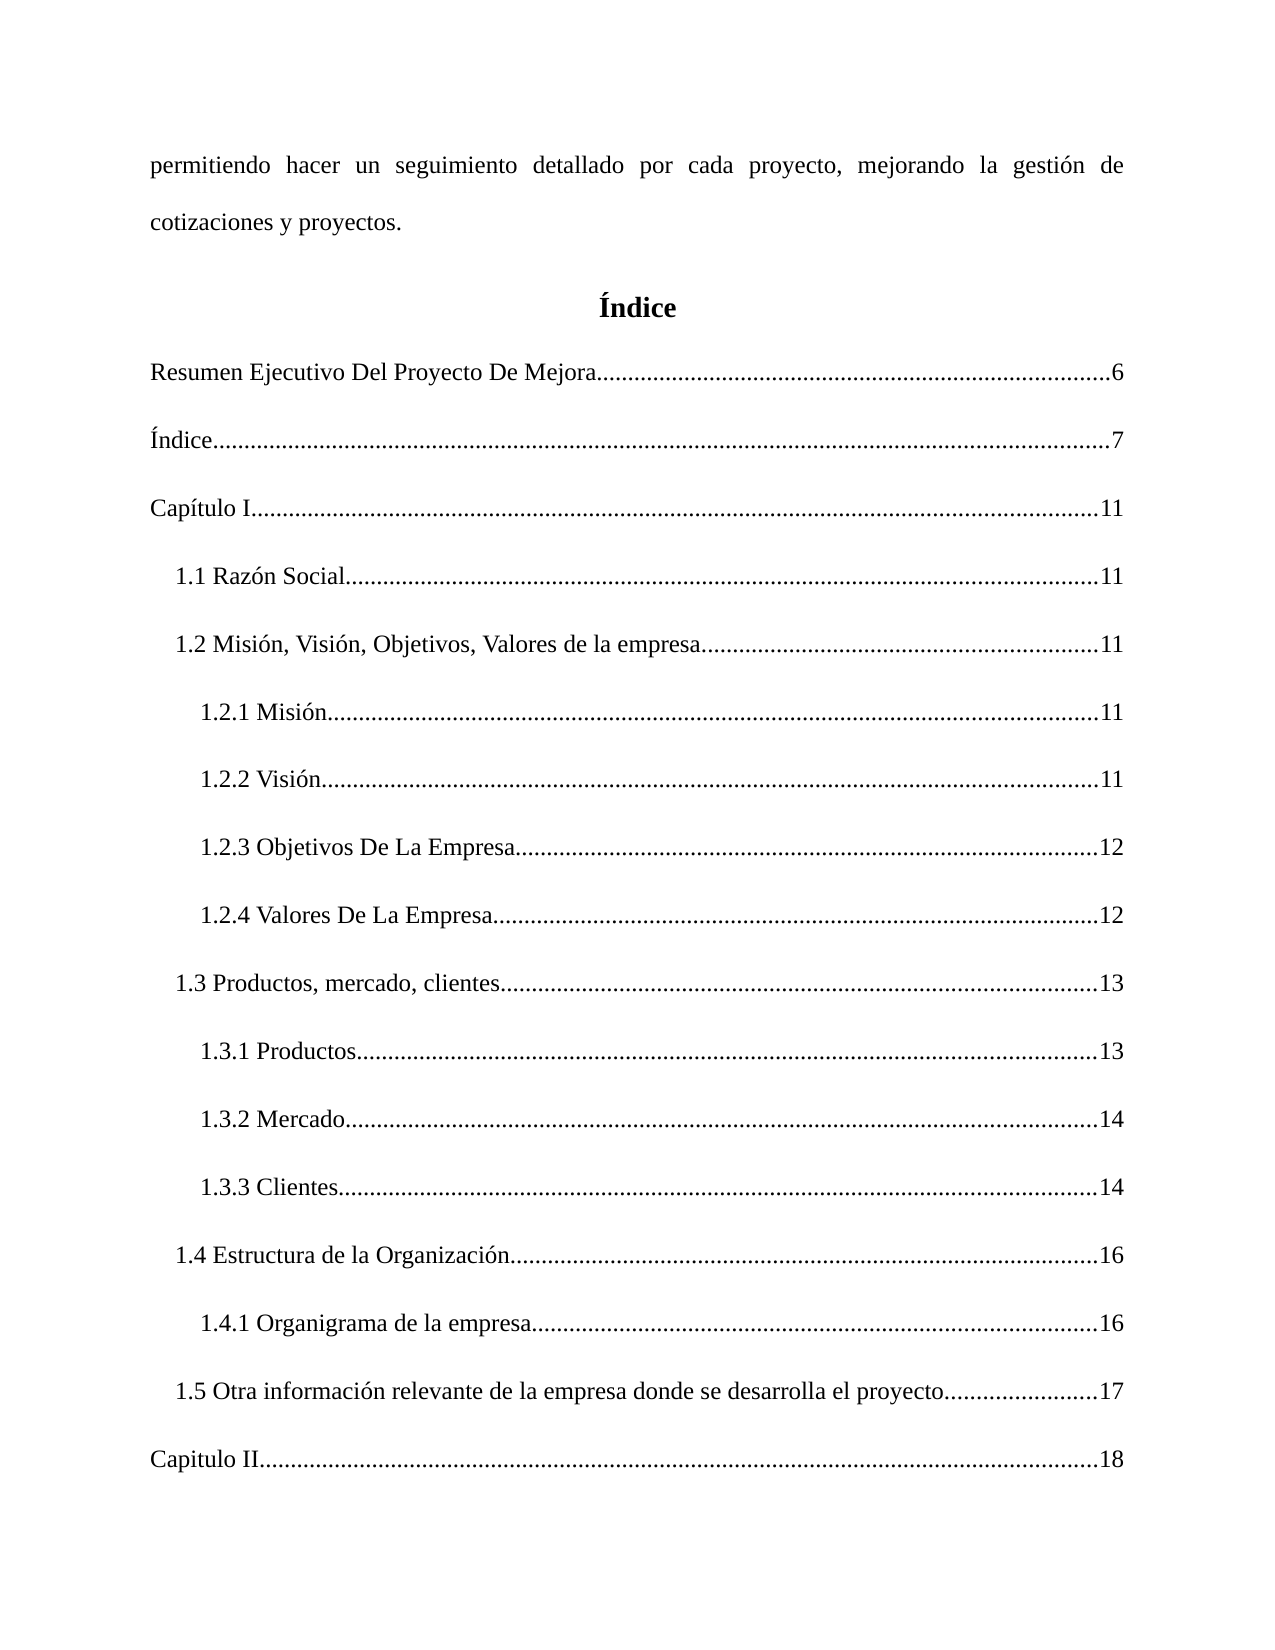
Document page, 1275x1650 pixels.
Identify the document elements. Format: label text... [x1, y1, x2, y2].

text Capítulo I 11 [150, 493, 1125, 522]
text 1.2.4 Valores De La Empresa 12 [200, 900, 1125, 929]
text 1.4.1 Organigrama de la empresa 16 [200, 1308, 1125, 1337]
text 1.3.3 Clientes 14 [200, 1172, 1125, 1201]
text 1.2.2 Visión 11 [200, 764, 1125, 793]
text 1.3 Productos, mercado, clientes 13 [175, 968, 1125, 997]
title Índice [150, 290, 1125, 323]
text 1.2.1 Misión 11 [200, 697, 1125, 725]
text Resumen Ejecutivo Del Proyecto De Mejora. 6 [150, 357, 1125, 386]
text 1.1 Razón Social. 11 [175, 561, 1125, 589]
text 1.2.3 Objetivos De La Empresa 12 [200, 832, 1125, 861]
text 1.2 Misión, Visión, Objetivos, Valores de la empresa. 11 [175, 629, 1125, 657]
text 1.3.2 Mercado 14 [200, 1104, 1125, 1133]
text Índice 7 [150, 425, 1125, 454]
text 1.4 Estructura de la Organización 16 [175, 1240, 1125, 1269]
text 1.3.1 Productos 13 [200, 1036, 1125, 1065]
text 1.5 Otra información relevante de la empresa donde se desarrolla el proyecto. 17 [175, 1376, 1125, 1404]
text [150, 150, 1125, 236]
text Capitulo II 18 [150, 1444, 1125, 1472]
